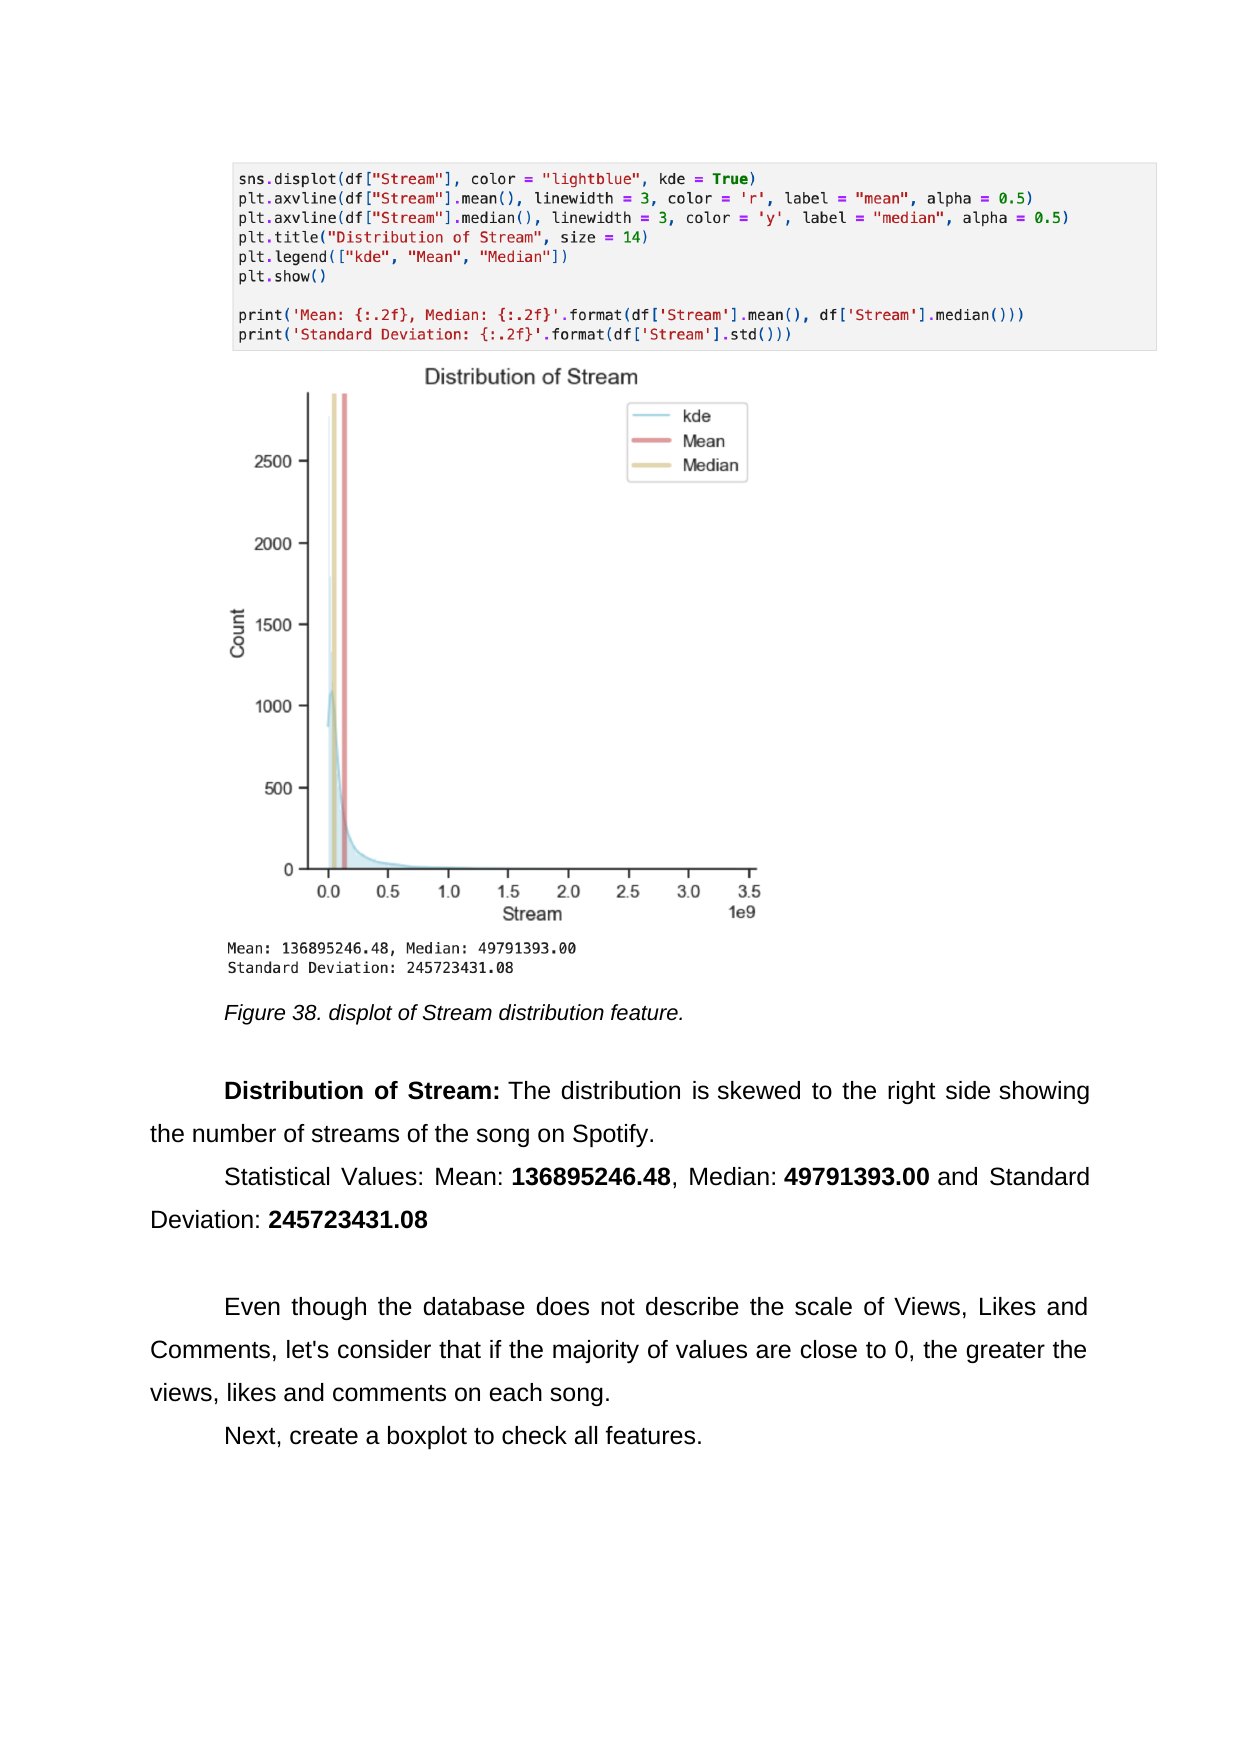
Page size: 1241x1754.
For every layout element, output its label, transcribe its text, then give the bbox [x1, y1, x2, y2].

text Even though the database does not describe the scale of Views, Likes and Comments, let's consider that if the majority of values are close to 0, the greater the views, likes and comments on each song. [150, 1292, 1090, 1407]
text Distribution of Stream: The distribution is skewed to the right side showing the number of streams of the song on Spotify. [150, 1076, 1090, 1148]
text Next, create a boxplot to check all features. [150, 1421, 1090, 1450]
text Statistical Values: Mean: 136895246.48, Median: 49791393.00 and Standard Deviation: 245723431.08 [150, 1162, 1090, 1234]
picture [223, 150, 1164, 987]
text Figure 38. displot of Stream distribution feature. [150, 1000, 1090, 1026]
